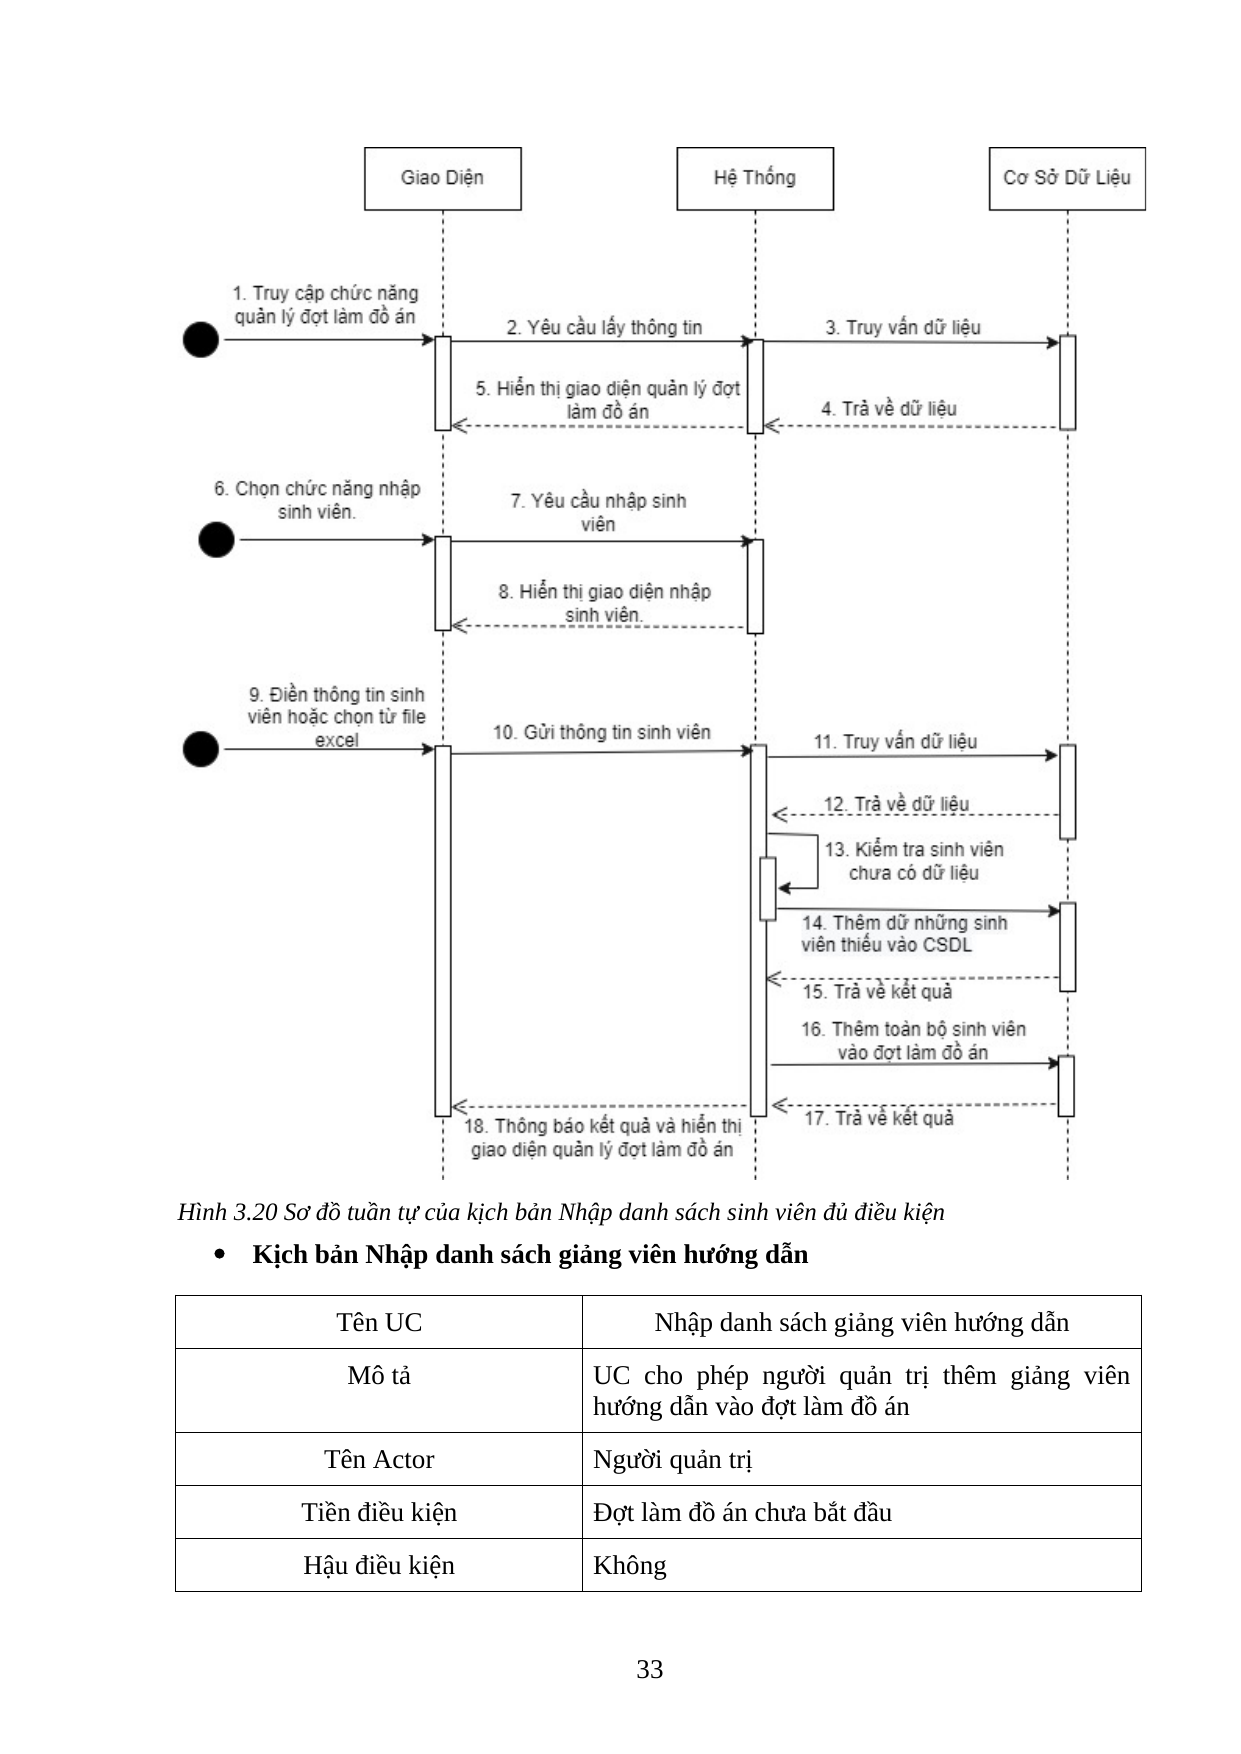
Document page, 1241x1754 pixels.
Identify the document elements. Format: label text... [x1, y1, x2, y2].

table_cell Đợt làm đồ án chưa bắt đầu [583, 1486, 1141, 1538]
picture [177, 147, 1147, 1180]
list Kịch bản Nhập danh sách giảng viên hướng dẫn [215, 1238, 1122, 1269]
table_header Tên UC [176, 1296, 582, 1348]
table_cell Người quản trị [583, 1433, 1141, 1485]
table_cell Mô tả [176, 1349, 582, 1432]
table_cell Tiền điều kiện [176, 1486, 582, 1538]
table_cell UC cho phép người quản trị thêm giảng viên hướng dẫn vào đợt làm đồ án [583, 1349, 1141, 1432]
table_cell Hậu điều kiện [176, 1539, 582, 1591]
table_cell Không [583, 1539, 1141, 1591]
table_header Nhập danh sách giảng viên hướng dẫn [583, 1296, 1141, 1348]
table_cell Tên Actor [176, 1433, 582, 1485]
